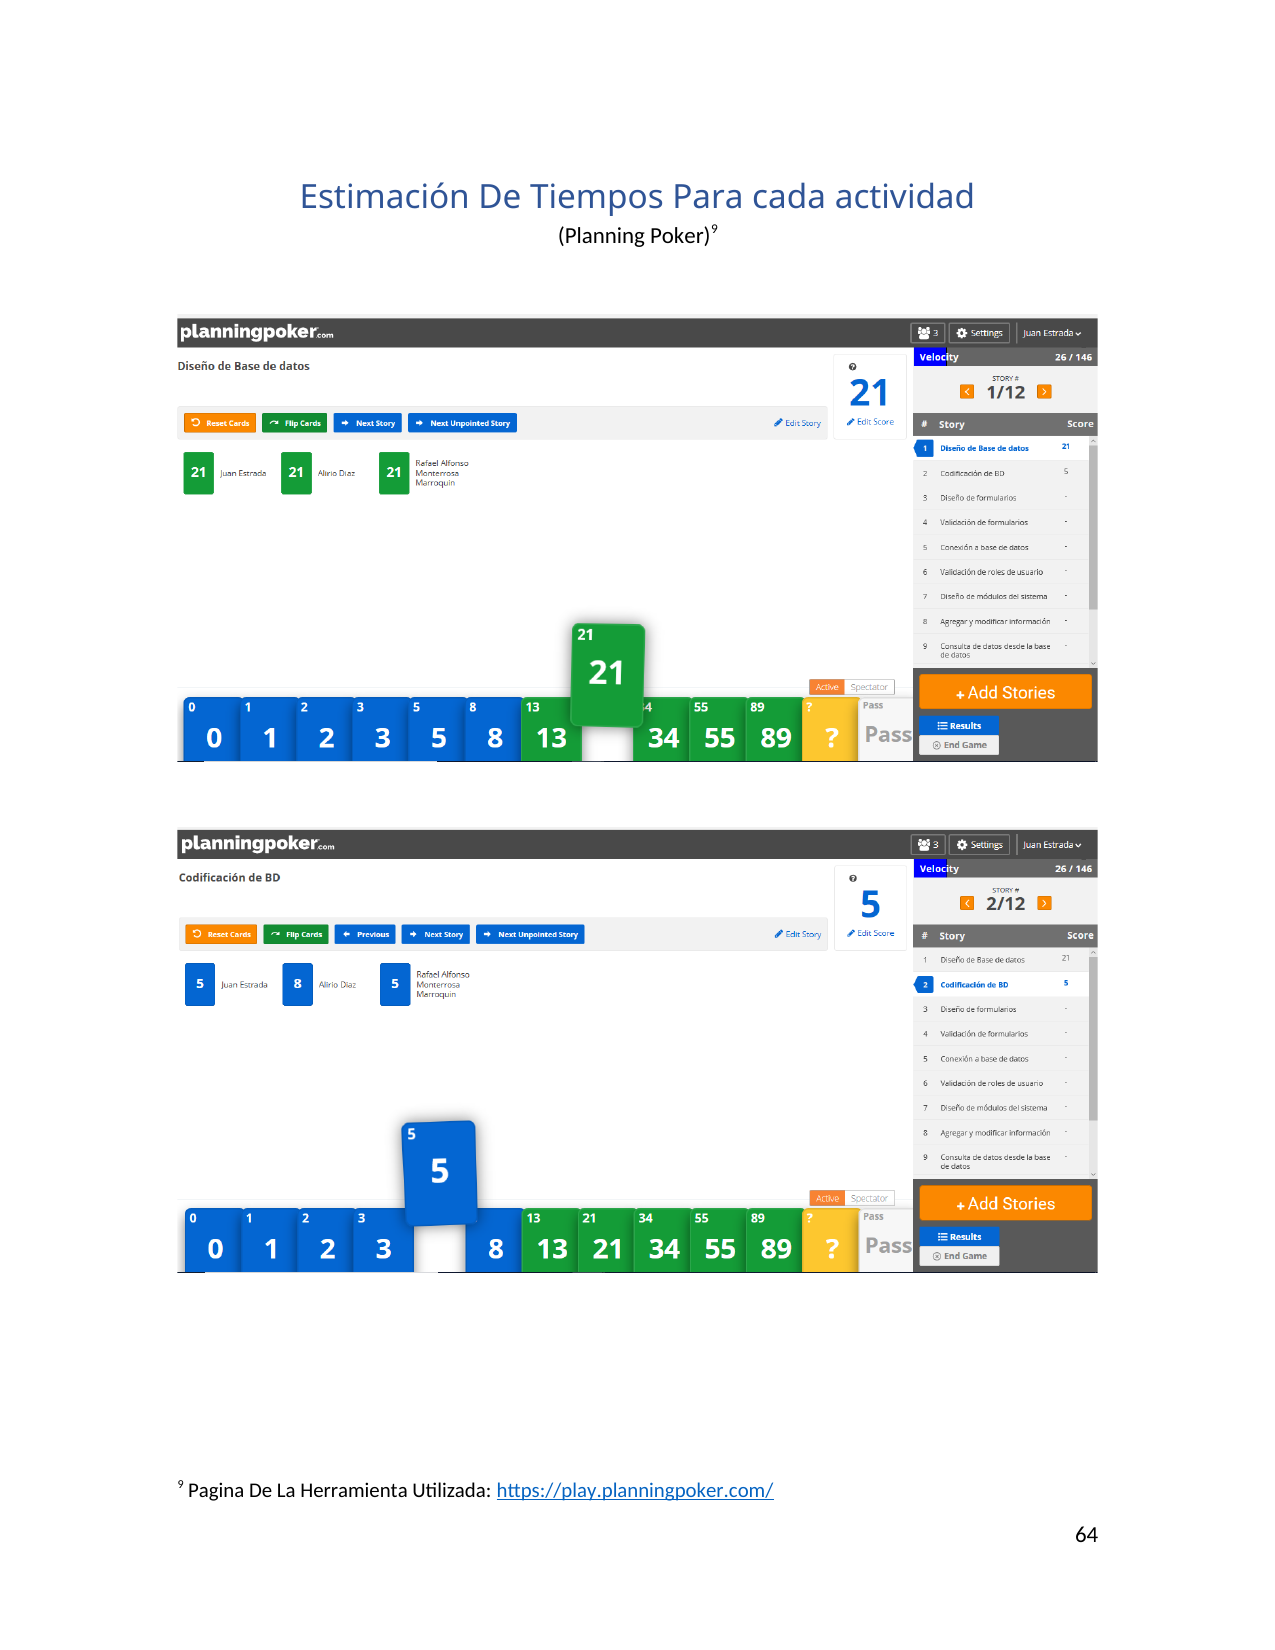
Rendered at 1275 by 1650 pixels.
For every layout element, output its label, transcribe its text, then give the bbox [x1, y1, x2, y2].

picture [177, 314, 1098, 762]
text (Planning Poker) [177, 221, 1098, 249]
subtitle Estimación De Tiempos Para cada actividad [177, 173, 1098, 218]
picture [177, 827, 1098, 1273]
